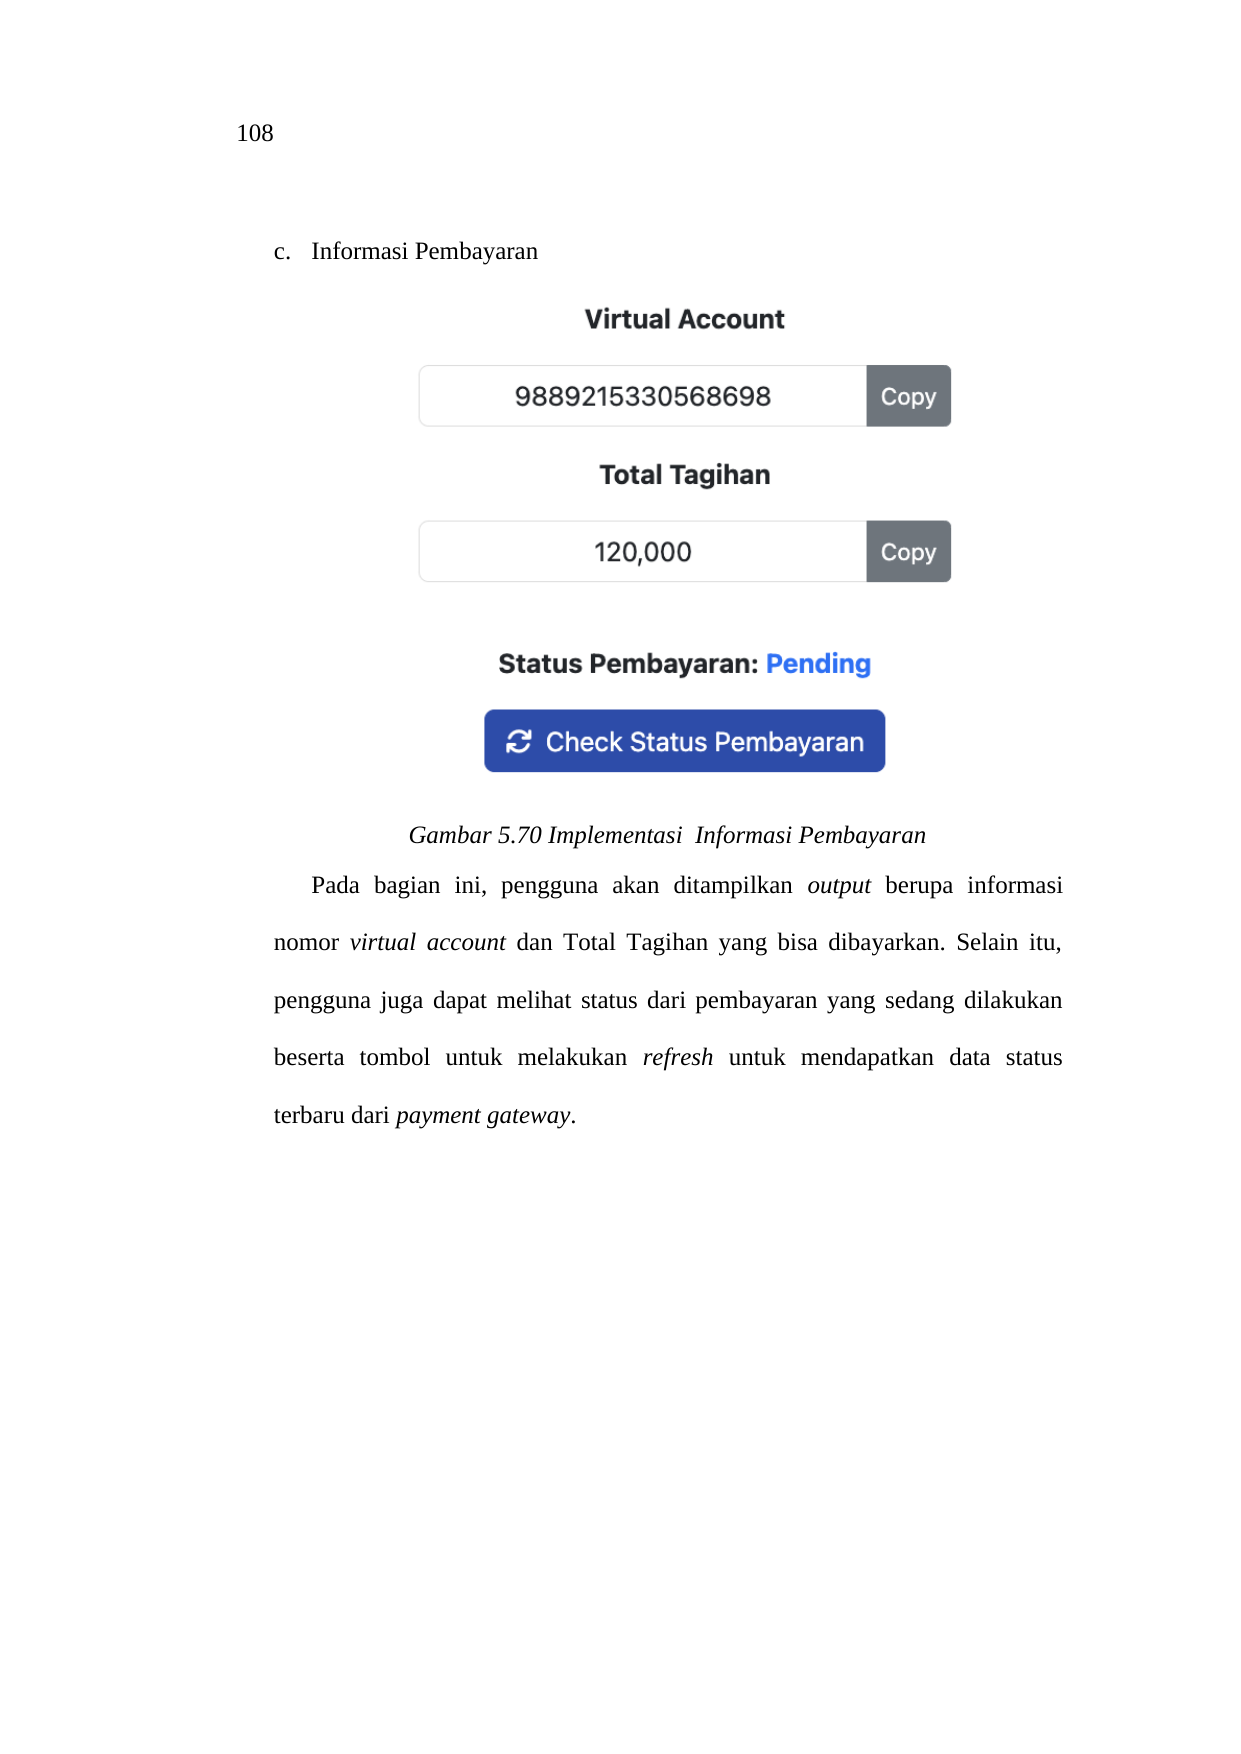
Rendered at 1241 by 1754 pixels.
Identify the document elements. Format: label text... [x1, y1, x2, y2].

text Pada bagian ini, pengguna akan ditampilkan output berupa informasi nomor virtual account dan Total Tagihan yang bisa dibayarkan. Selain itu, pengguna juga dapat melihat status dari pembayaran yang sedang dilakukan beserta tombol untuk melakukan refresh untuk mendapatkan data status terbaru dari payment gateway. [274, 870, 1063, 1129]
list Informasi Pembayaran [274, 236, 1063, 265]
picture [403, 293, 971, 792]
